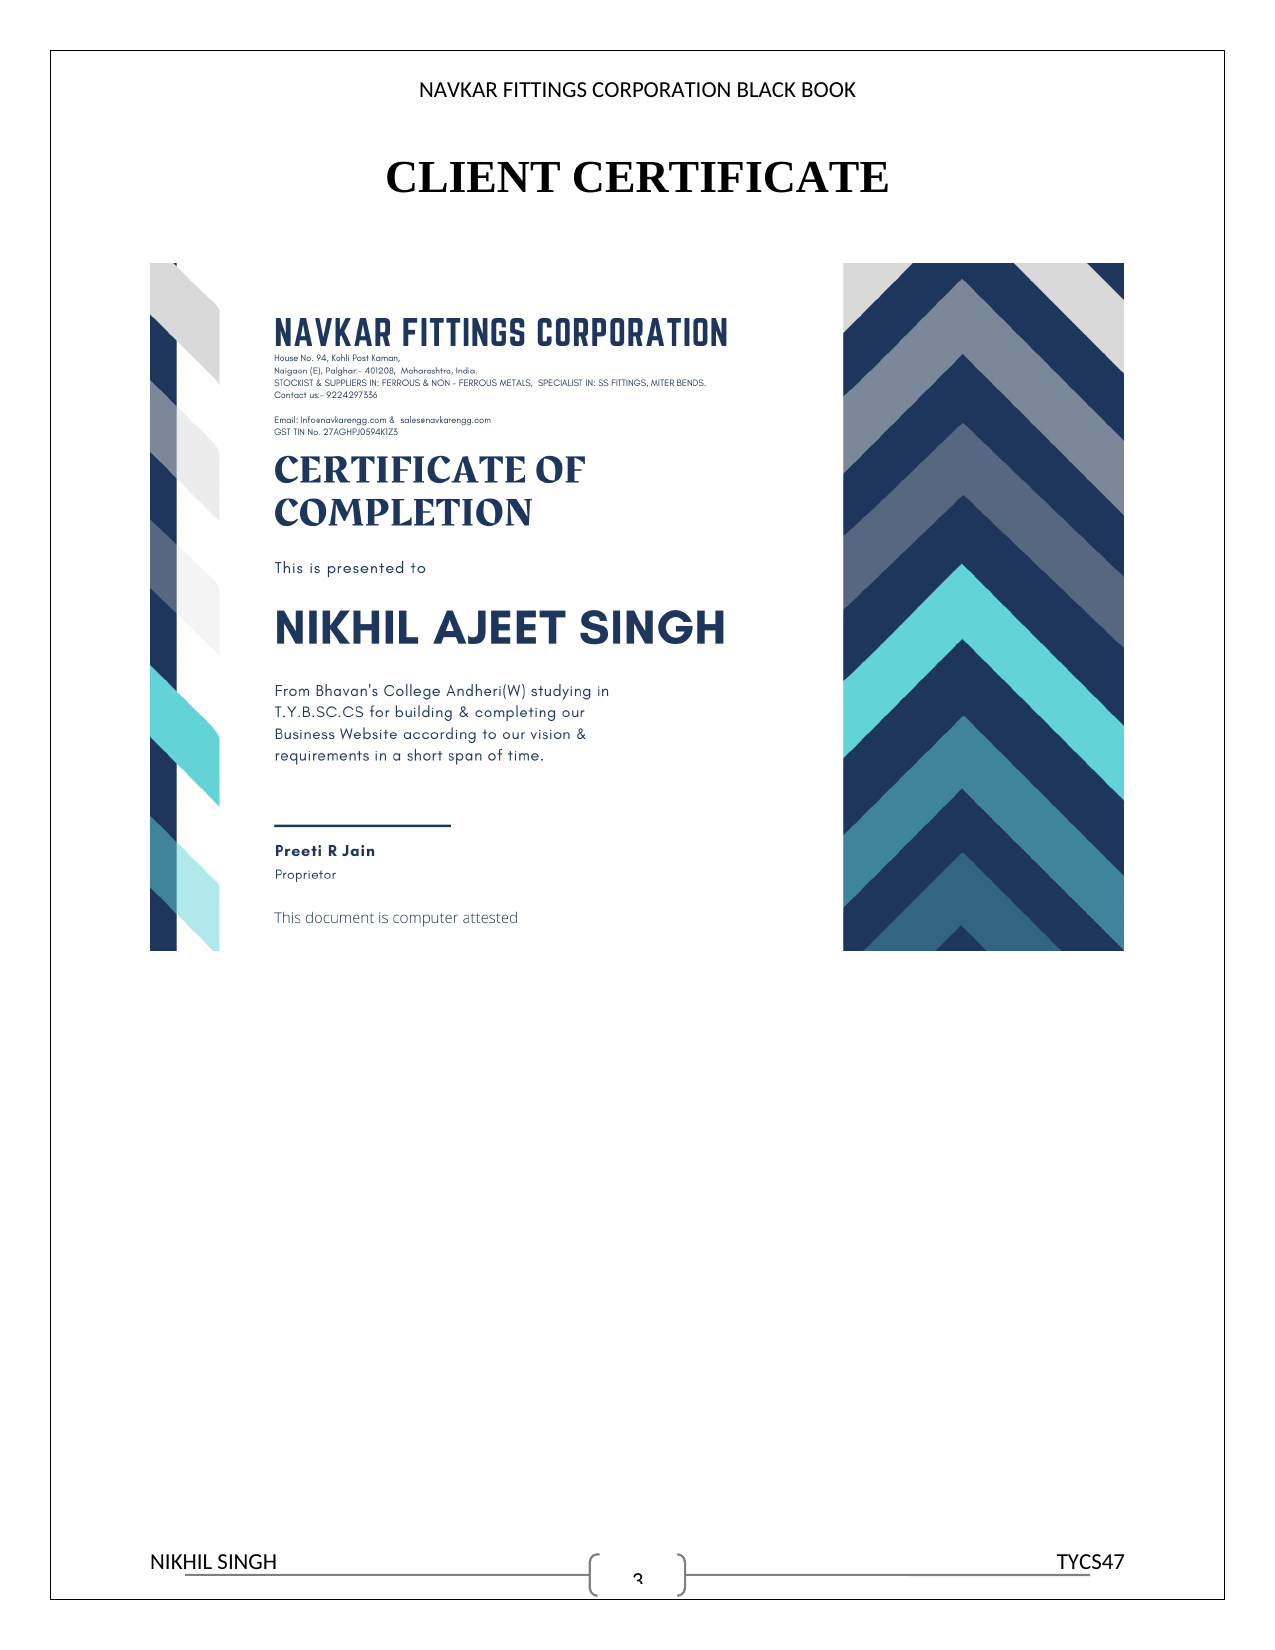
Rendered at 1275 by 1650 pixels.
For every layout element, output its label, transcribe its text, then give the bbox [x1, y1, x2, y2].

picture [150, 263, 1124, 951]
text CLIENT CERTIFICATE [150, 150, 1125, 203]
